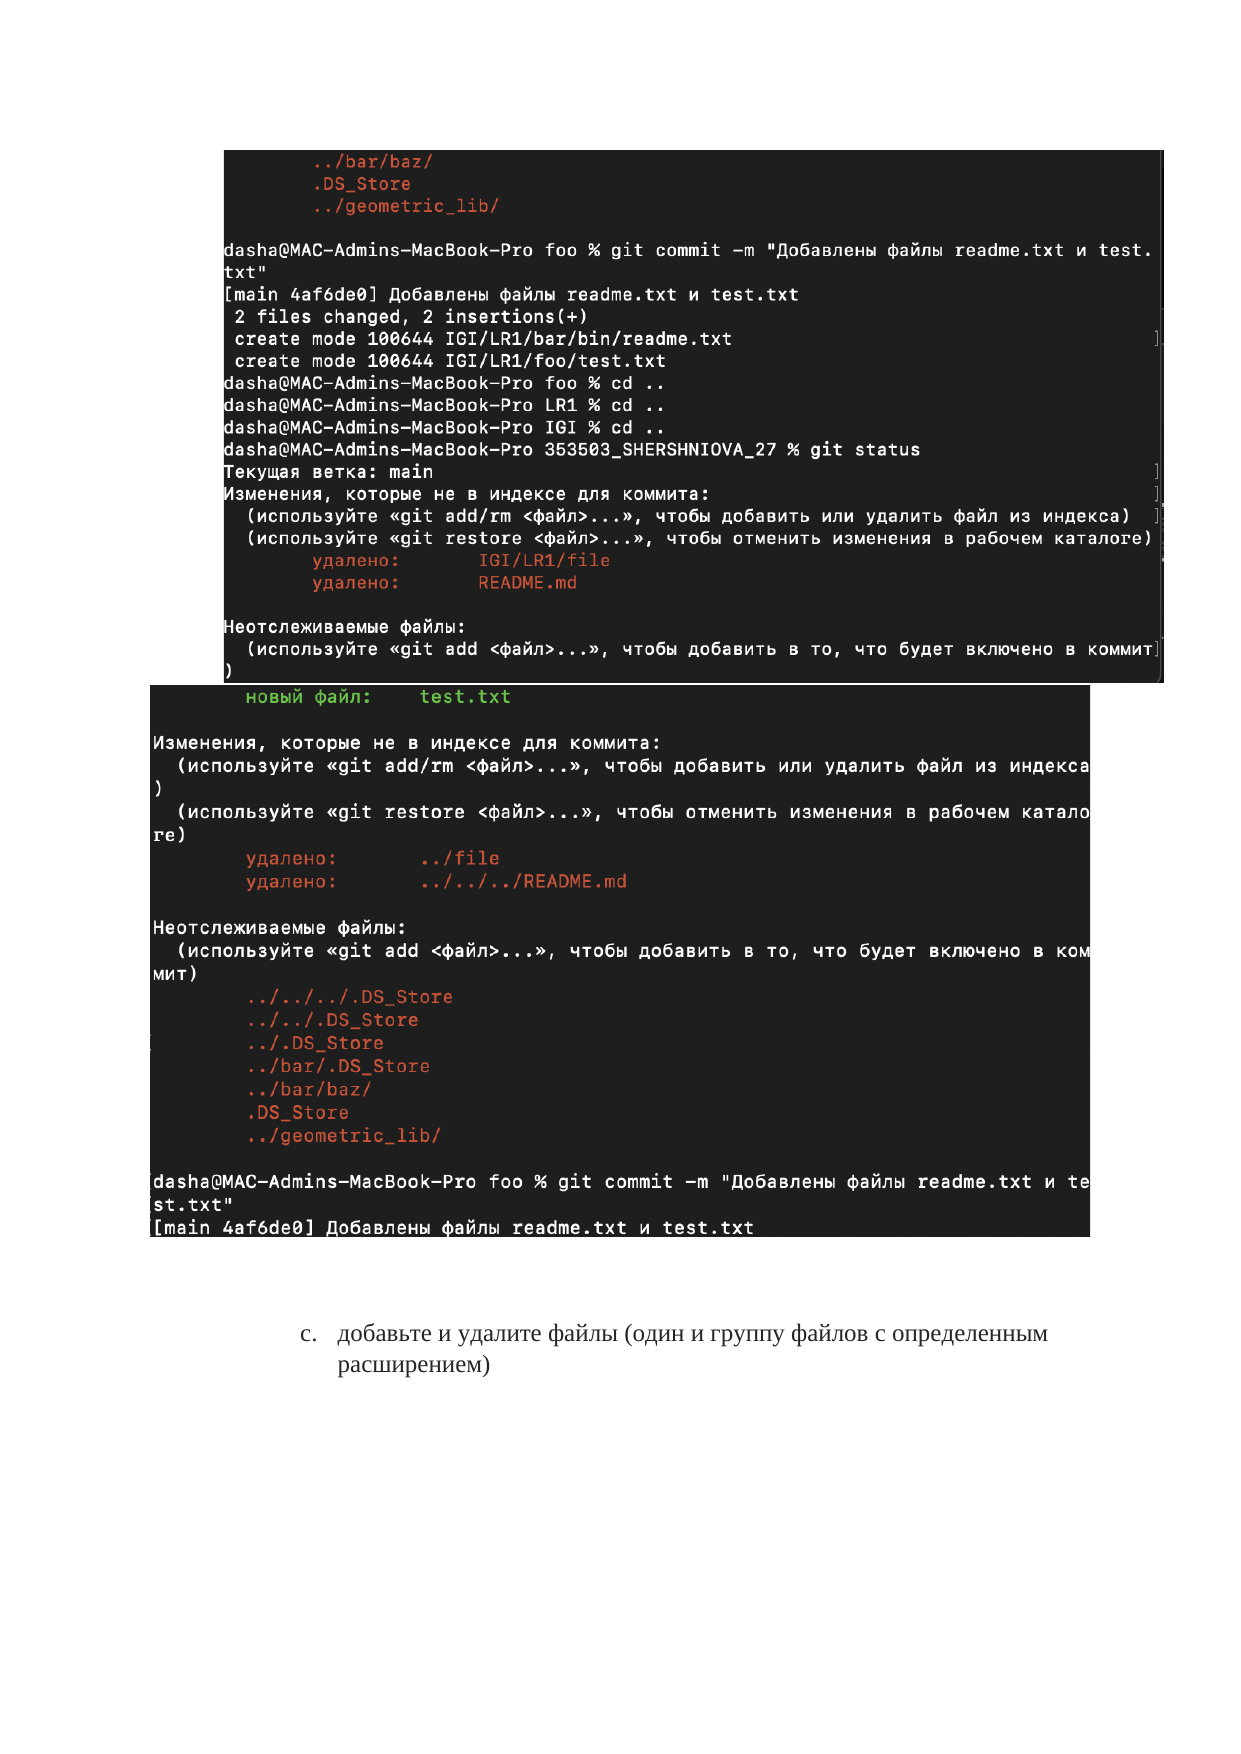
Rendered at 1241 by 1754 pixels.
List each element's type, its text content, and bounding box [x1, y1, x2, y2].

picture [223, 150, 1164, 683]
list добавьте и удалите файлы (один и группу файлов с определенным расширением) [300, 1318, 1090, 1378]
picture [150, 685, 1091, 1237]
